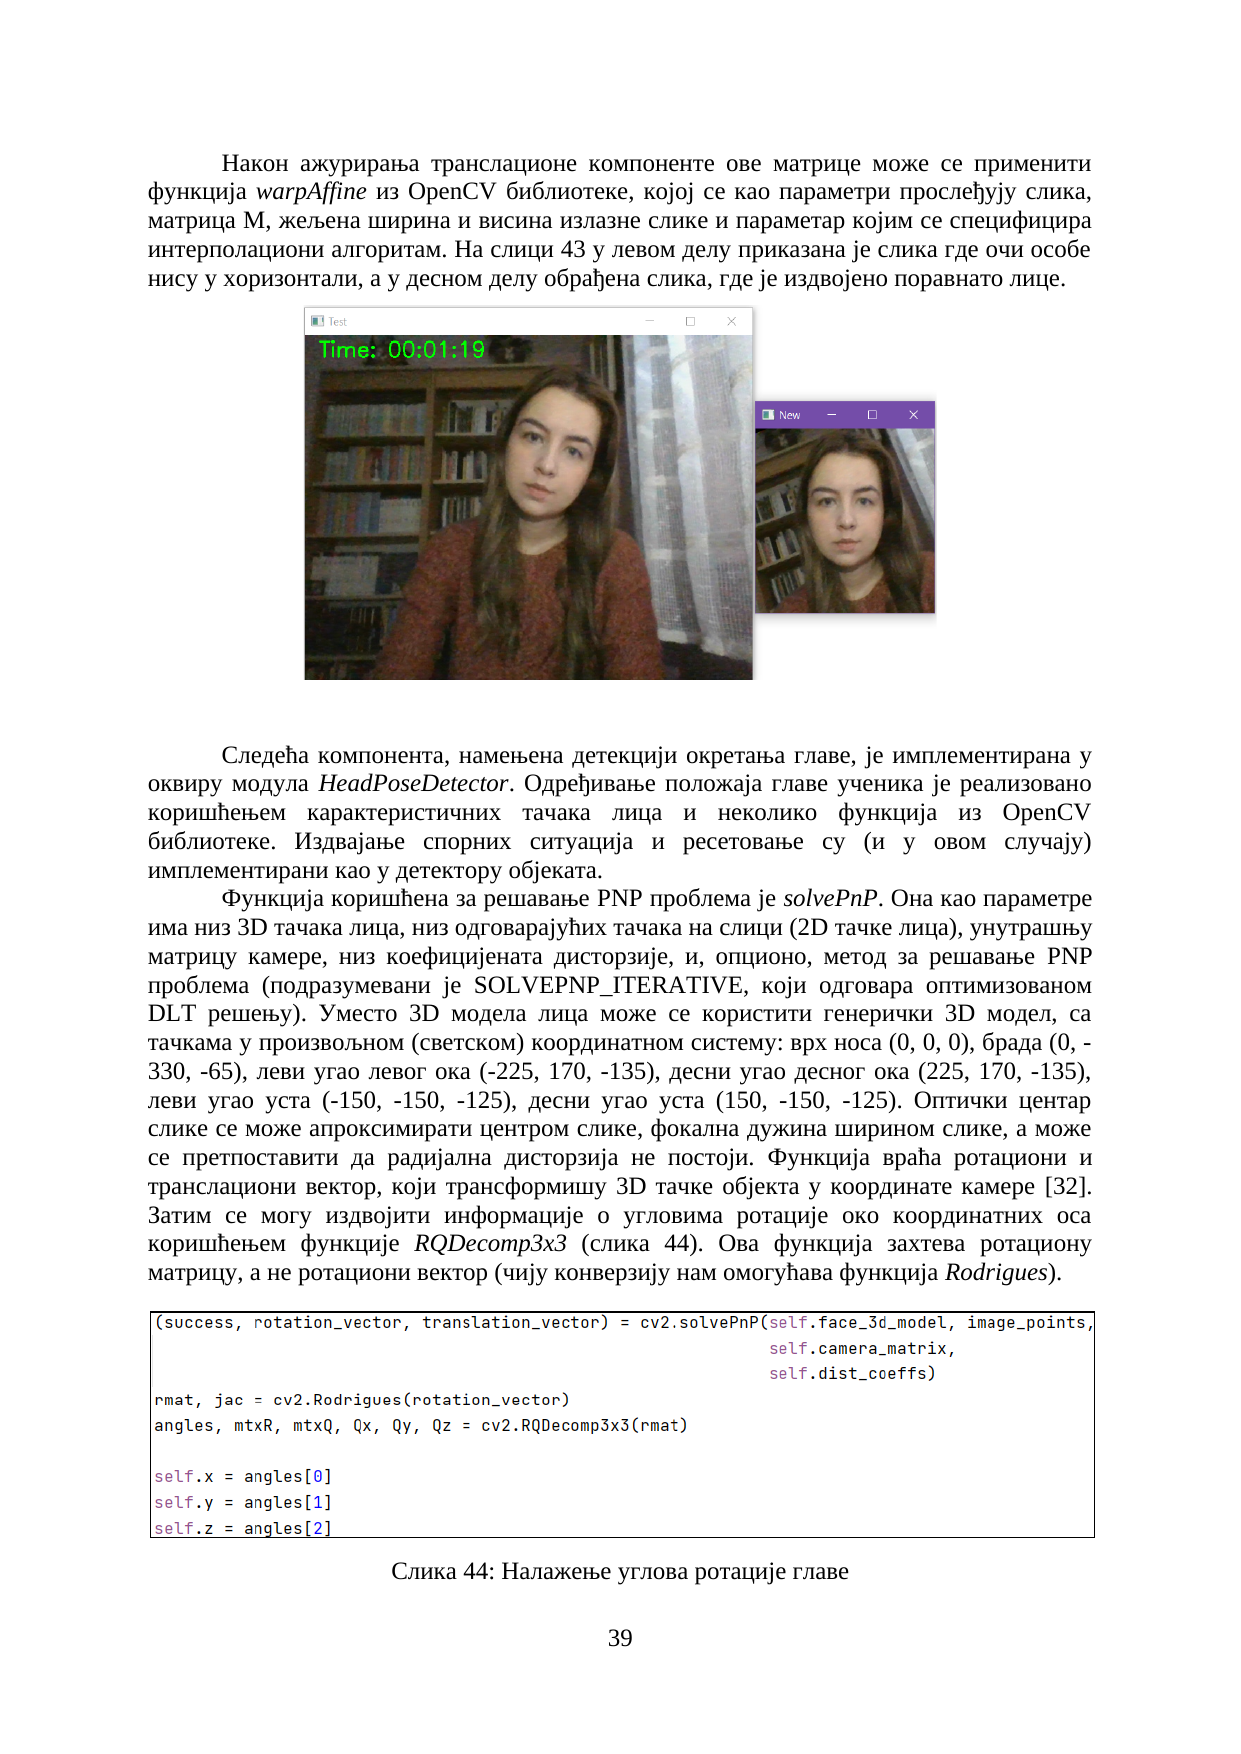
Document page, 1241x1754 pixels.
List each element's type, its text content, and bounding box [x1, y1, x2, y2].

text Након ажурирања транслационе компоненте ове матрице може се применити функција warpAffine из OpenCV библиотеке, којој се као параметри прослеђују слика, матрица М, жељена ширина и висина излазне слике и параметар којим се специфицира интерполациони алгоритам. На слици 43 у левом делу приказана је слика где очи особе нису у хоризонтали, а у десном делу обрађена слика, где је издвојено поравнато лице. [148, 148, 1093, 291]
picture [151, 1313, 1094, 1537]
text Функција коришћена за решавање PNP проблема је solvePnP. Она као параметре има низ 3D тачака лица, низ одговарајућих тачака на слици (2D тачке лица), унутрашњу матрицу камере, низ коефицијената дисторзије, и, опционо, метод за решавање PNP проблема (подразумевани је SOLVEPNP_ITERATIVE, који одговара оптимизованом DLT решењу). Уместо 3D модела лица може се користити генерички 3D модел, са тачкама у произвољном (светском) координатном систему: врх носа (0, 0, 0), брада (0, -330, -65), леви угао левог ока (-225, 170, -135), десни угао десног ока (225, 170, -135), леви угао уста (-150, -150, -125), десни угао уста (150, -150, -125). Оптички центар слике се може апроксимирати центром слике, фокална дужина ширином слике, а може се претпоставити да радијална дисторзија не постоји. Функција враћа ротациони и транслациони вектор, који трансформишу 3D тачке објекта у координате камере [32]. Затим се могу издвојити информације о угловима ротације око координатних оса коришћењем функције RQDecomp3x3 (слика 44). Ова функција захтева ротациону матрицу, а не ротациони вектор (чију конверзију нам омогућава функција Rodrigues). [148, 883, 1093, 1286]
picture [303, 305, 937, 680]
